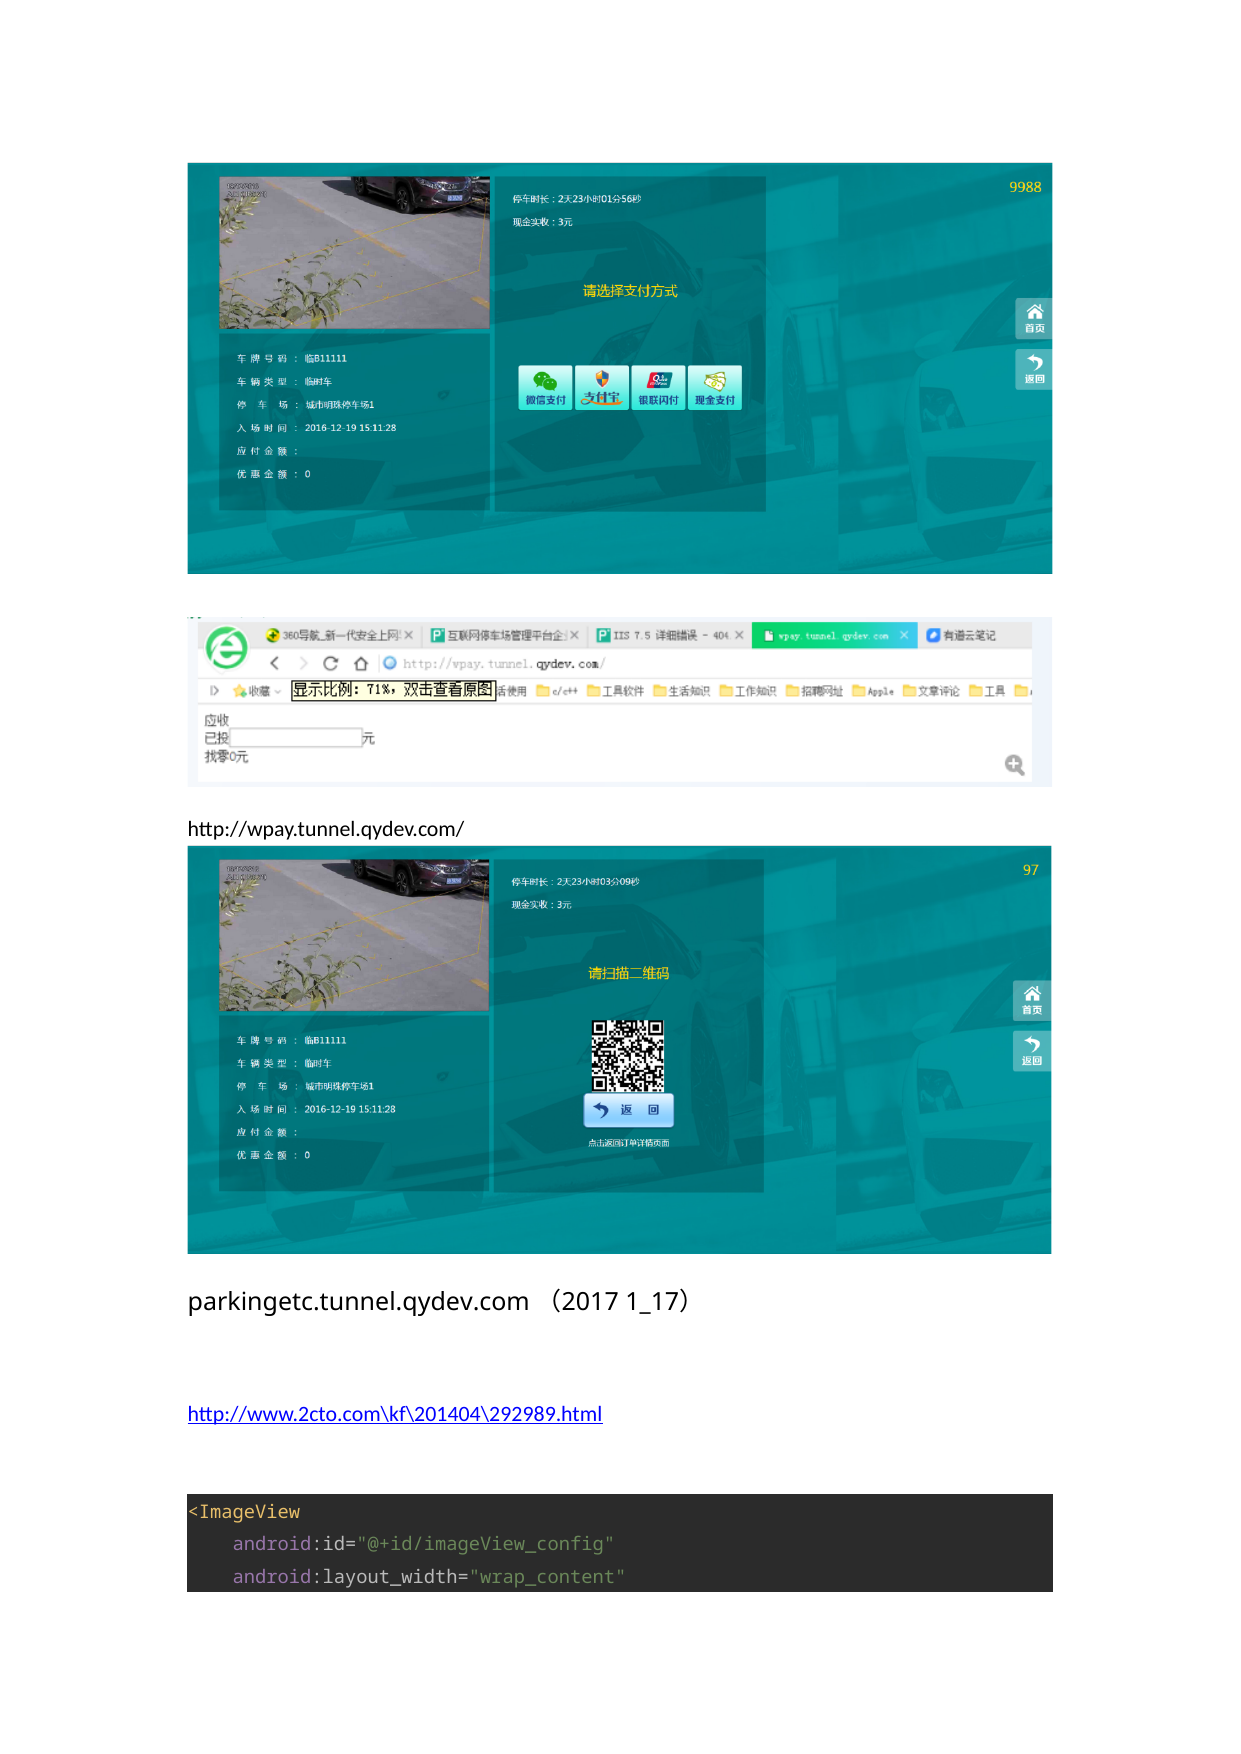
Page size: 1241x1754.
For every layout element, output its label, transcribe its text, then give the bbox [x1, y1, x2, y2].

picture [187, 844, 1052, 1254]
text http://www.2cto.com\kf\201404\292989.html [187, 1397, 1053, 1429]
text http://wpay.tunnel.qydev.com/ [187, 812, 1053, 844]
picture [187, 162, 1053, 574]
text parkingetc.tunnel.qydev.com （2017 1_17） [187, 1267, 1053, 1332]
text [187, 1494, 1053, 1592]
picture [187, 617, 1053, 787]
